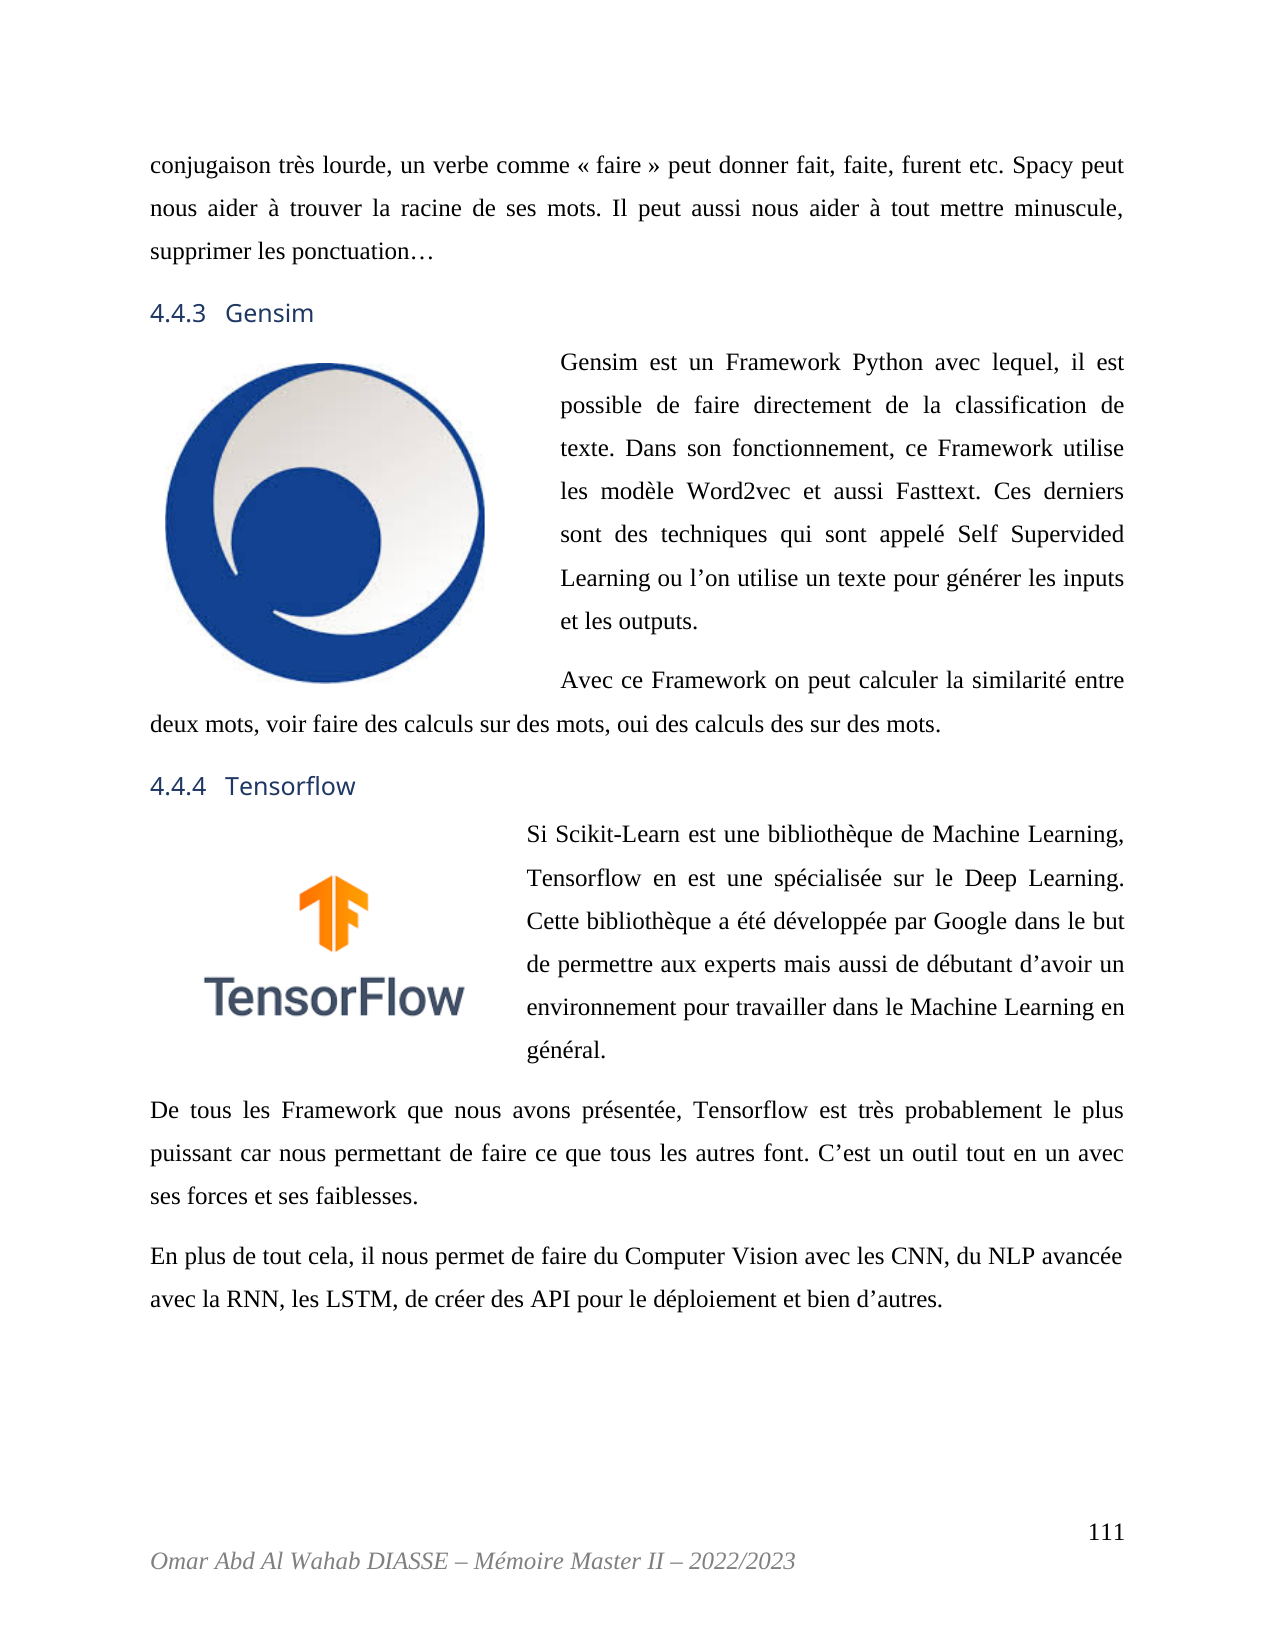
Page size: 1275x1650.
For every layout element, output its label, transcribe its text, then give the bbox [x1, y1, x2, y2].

picture [165, 363, 485, 684]
subtitle Tensorflow [150, 768, 1125, 803]
text En plus de tout cela, il nous permet de faire du Computer Vision avec les CNN, du NLP avancée avec la RNN, les LSTM, de créer des API pour le déploiement et bien d’autres. [150, 1241, 1125, 1313]
text De tous les Framework que nous avons présentée, Tensorflow est très probablement le plus puissant car nous permettant de faire ce que tous les autres font. C’est un outil tout en un avec ses forces et ses faiblesses. [150, 1095, 1125, 1210]
picture [165, 837, 503, 1054]
subtitle Gensim [150, 296, 1125, 330]
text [150, 150, 1125, 265]
text Avec ce Framework on peut calculer la similarité entre deux mots, voir faire des calculs sur des mots, oui des calculs des sur des mots. [150, 666, 1125, 737]
